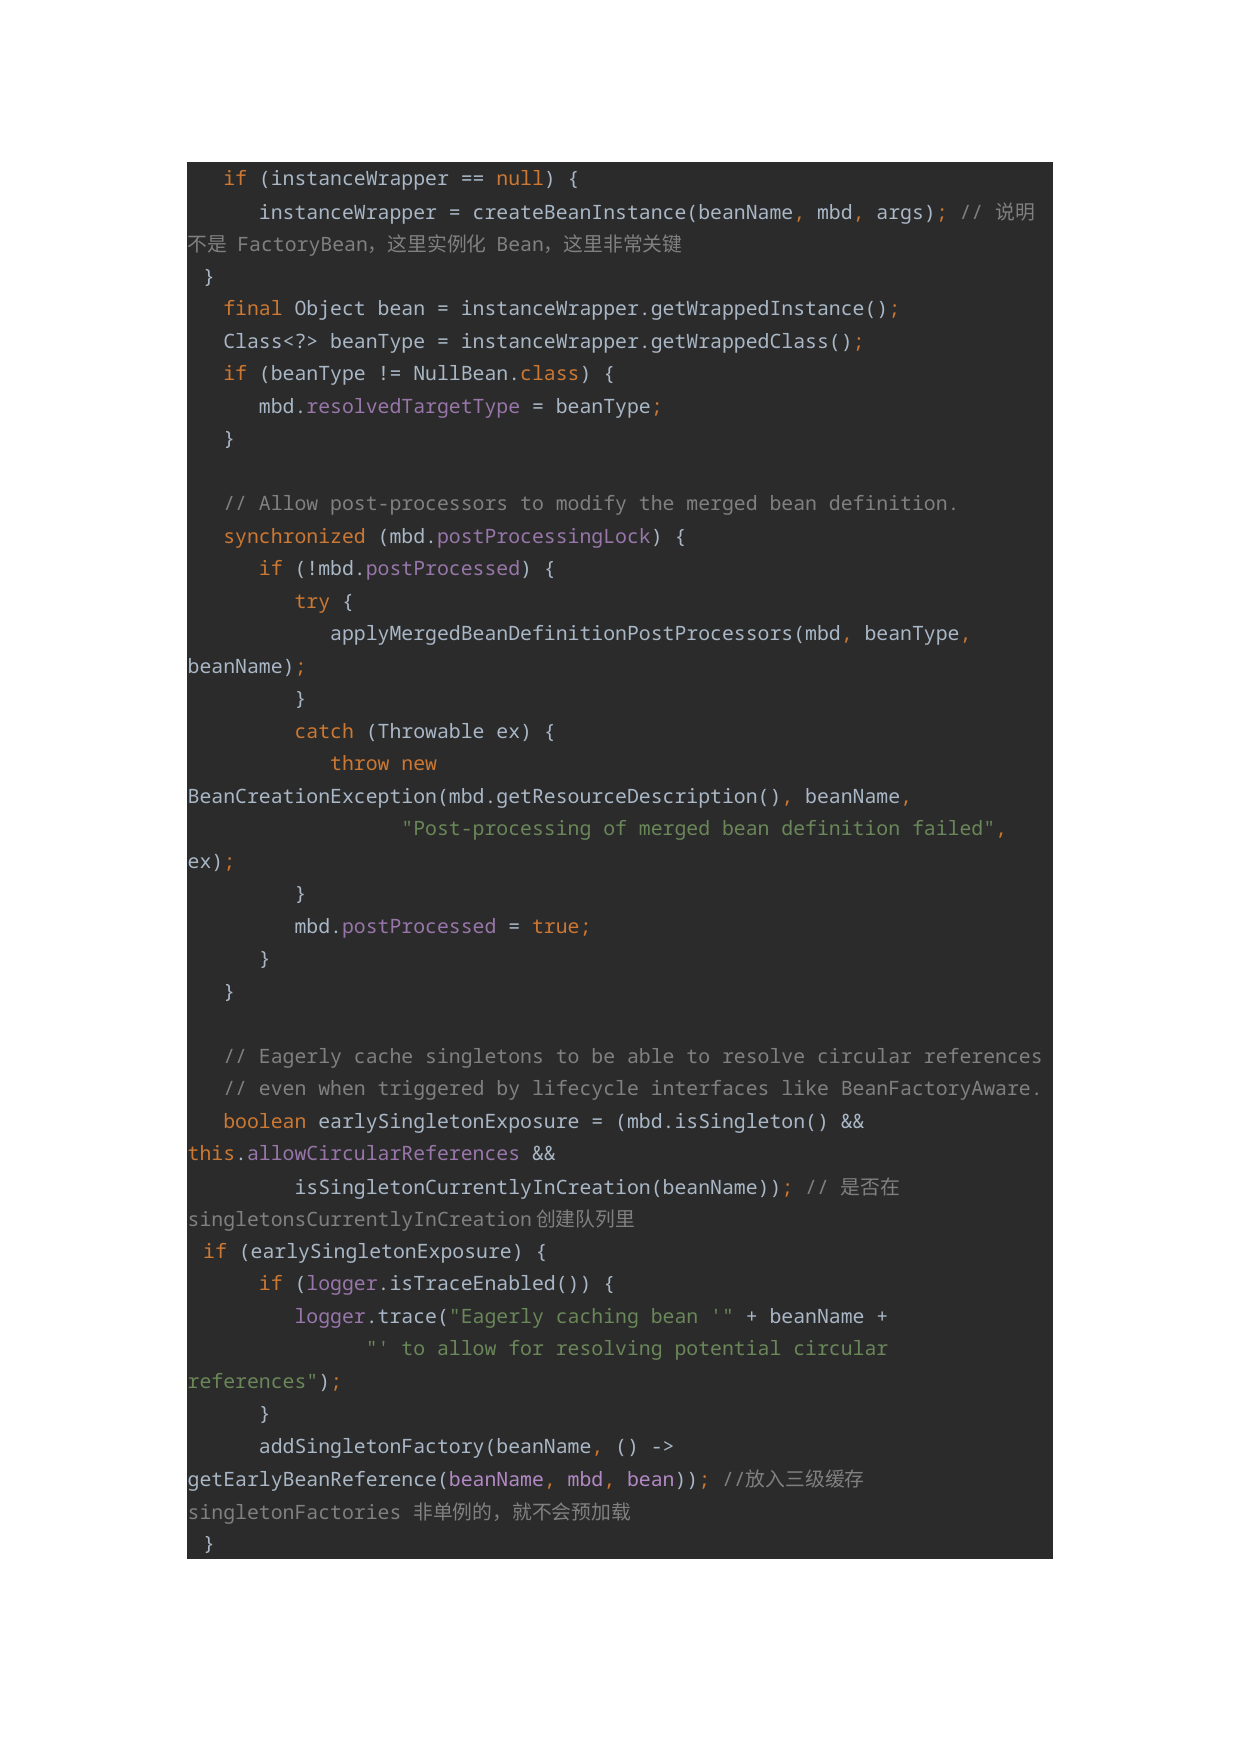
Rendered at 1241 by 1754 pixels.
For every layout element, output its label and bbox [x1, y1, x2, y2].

text [187, 162, 1053, 1559]
